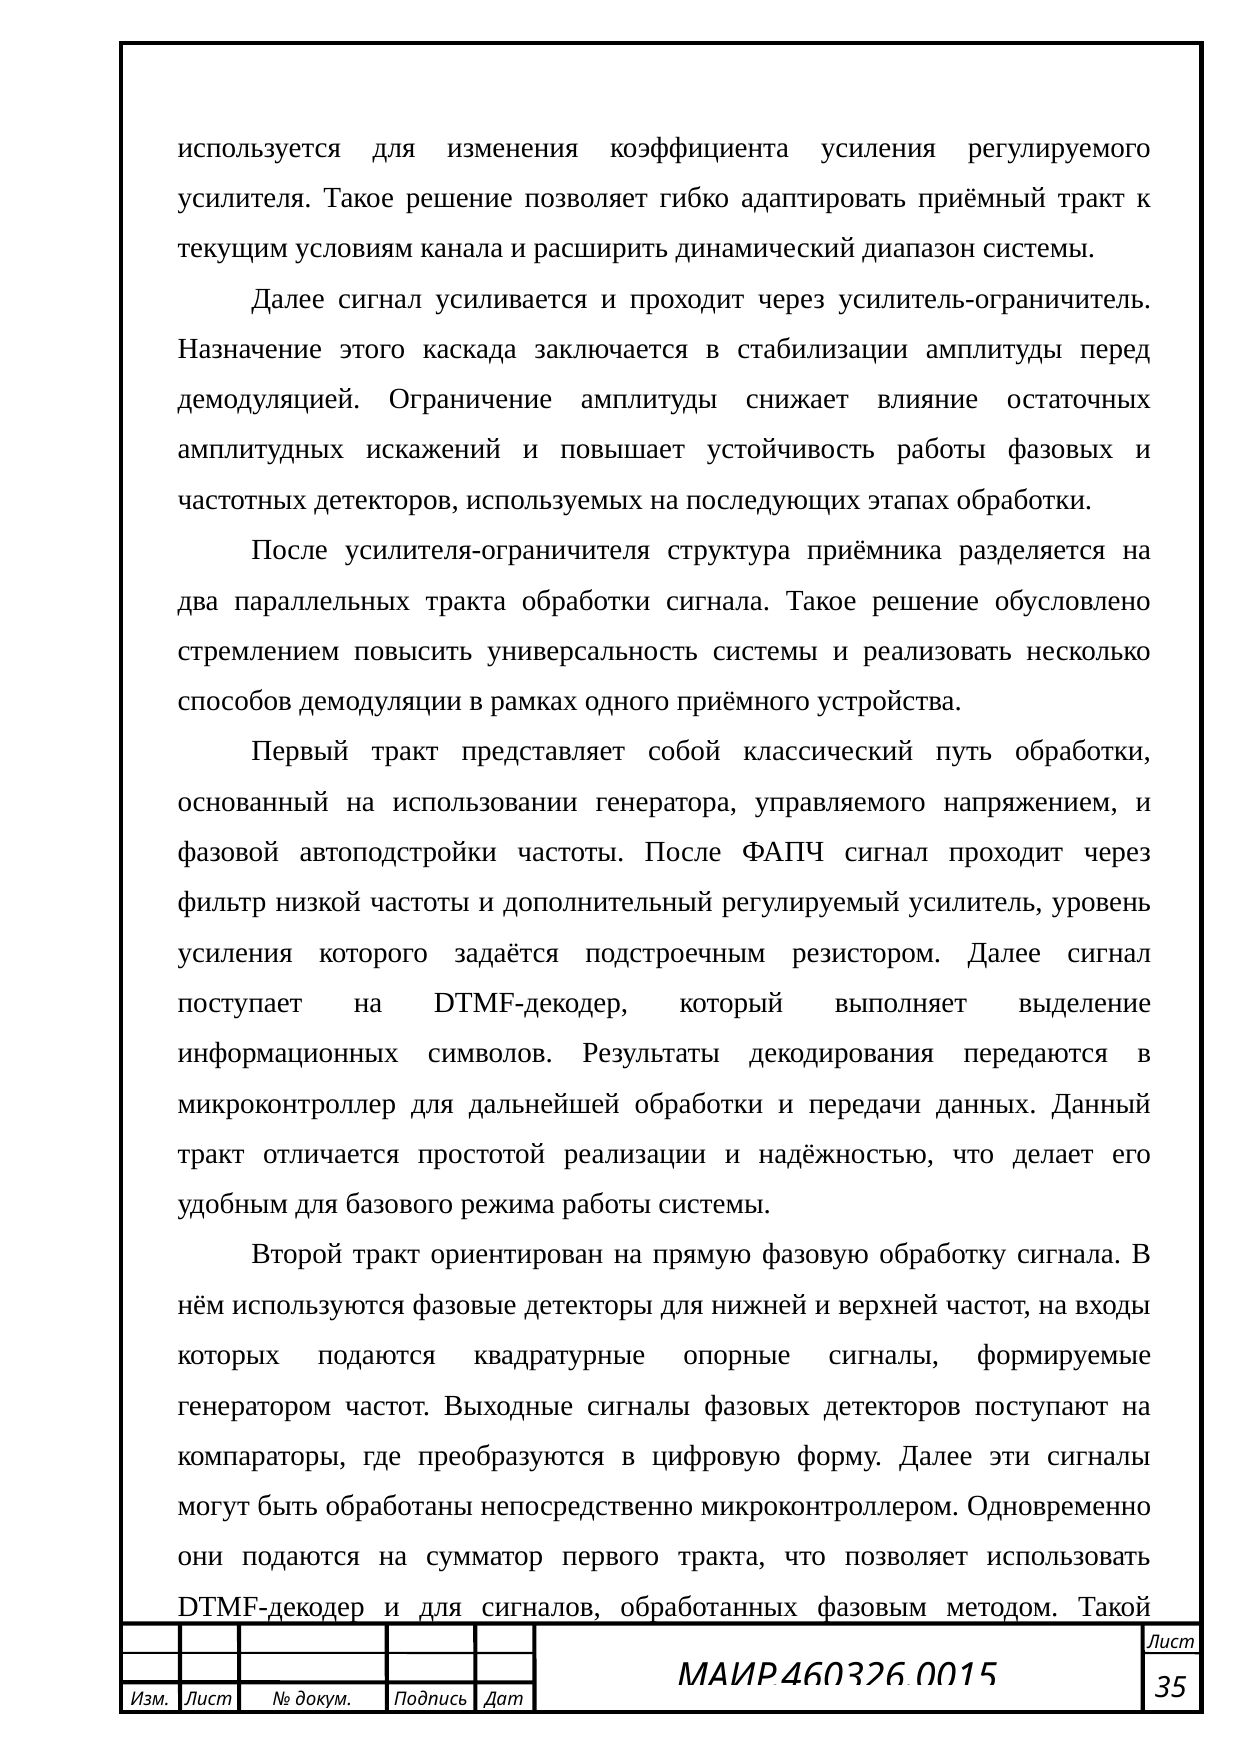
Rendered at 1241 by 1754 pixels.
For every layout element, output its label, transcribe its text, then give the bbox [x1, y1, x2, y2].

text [177, 130, 1152, 264]
text После усилителя-ограничителя структура приёмника разделяется на два параллельных тракта обработки сигнала. Такое решение обусловлено стремлением повысить универсальность системы и реализовать несколько способов демодуляции в рамках одного приёмного устройства. [177, 532, 1152, 717]
text Далее сигнал усиливается и проходит через усилитель-ограничитель. Назначение этого каскада заключается в стабилизации амплитуды перед демодуляцией. Ограничение амплитуды снижает влияние остаточных амплитудных искажений и повышает устойчивость работы фазовых и частотных детекторов, используемых на последующих этапах обработки. [177, 281, 1152, 516]
text Первый тракт представляет собой классический путь обработки, основанный на использовании генератора, управляемого напряжением, и фазовой автоподстройки частоты. После ФАПЧ сигнал проходит через фильтр низкой частоты и дополнительный регулируемый усилитель, уровень усиления которого задаётся подстроечным резистором. Далее сигнал поступает на DTMF-декодер, который выполняет выделение информационных символов. Результаты декодирования передаются в микроконтроллер для дальнейшей обработки и передачи данных. Данный тракт отличается простотой реализации и надёжностью, что делает его удобным для базового режима работы системы. [177, 733, 1152, 1220]
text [177, 1237, 1152, 1622]
